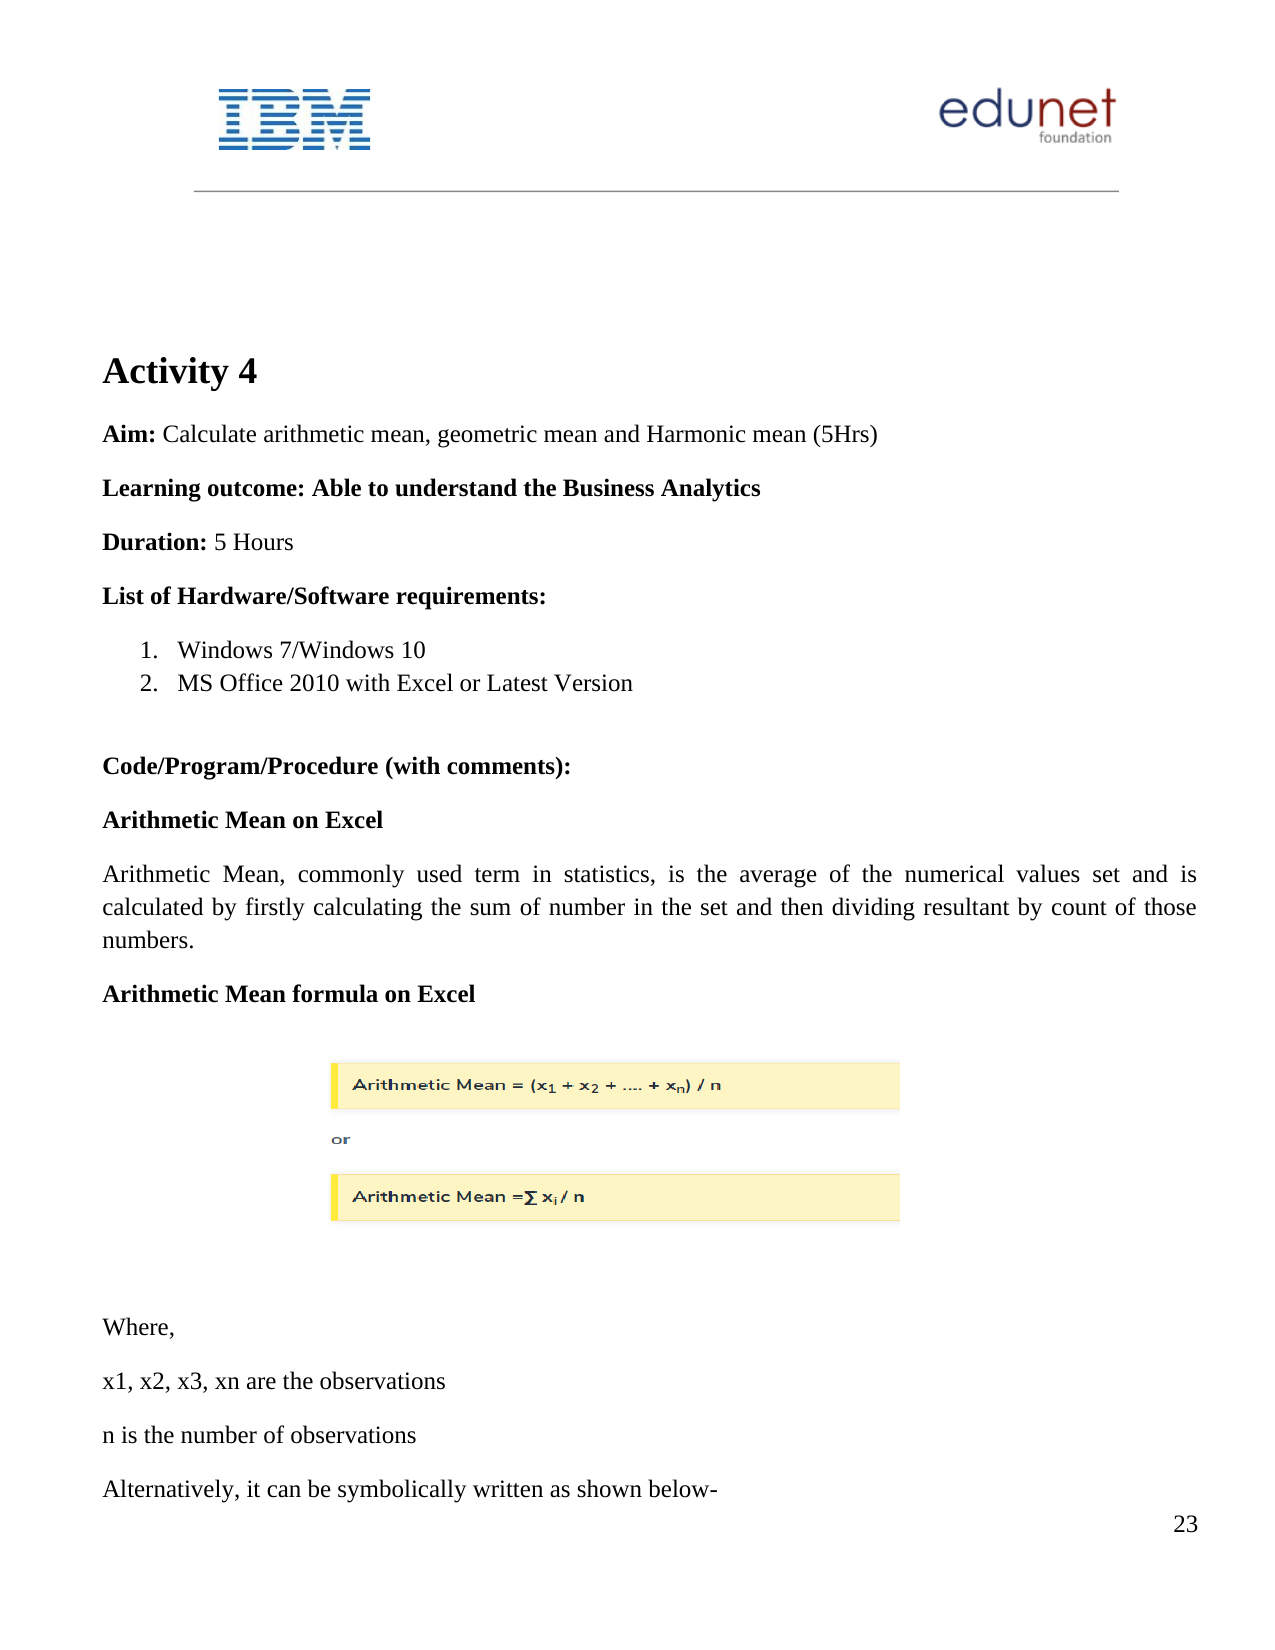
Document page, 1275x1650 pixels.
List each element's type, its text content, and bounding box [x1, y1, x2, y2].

text Arithmetic Mean on Excel [102, 805, 1198, 834]
text Code/Program/Procedure (with comments): [102, 751, 1198, 780]
list MS Office 2010 with Excel or Latest Version [139, 668, 1198, 697]
text Arithmetic Mean formula on Excel [102, 979, 1198, 1007]
text n is the number of observations [102, 1420, 1198, 1448]
text x1, x2, x3, xn are the observations [102, 1366, 1198, 1395]
picture [937, 78, 1121, 150]
text Alternatively, it can be symbolically written as shown below- [102, 1474, 1198, 1502]
picture [218, 89, 371, 150]
text Aim: Calculate arithmetic mean, geometric mean and Harmonic mean (5Hrs) [102, 419, 1198, 448]
text Activity 4 [102, 349, 1198, 392]
text Learning outcome: Able to understand the Business Analytics [102, 473, 1198, 502]
text Arithmetic Mean, commonly used term in statistics, is the average of the numerical values set and is calculated by firstly calculating the sum of number in the set and then dividing resultant by count of those numbers. [102, 859, 1198, 953]
list Windows 7/Windows 10 [139, 635, 1198, 663]
text Duration: 5 Hours [102, 527, 1198, 556]
text List of Hardware/Software requirements: [102, 581, 1198, 610]
text Where, [102, 1312, 1198, 1341]
picture [328, 1059, 900, 1229]
